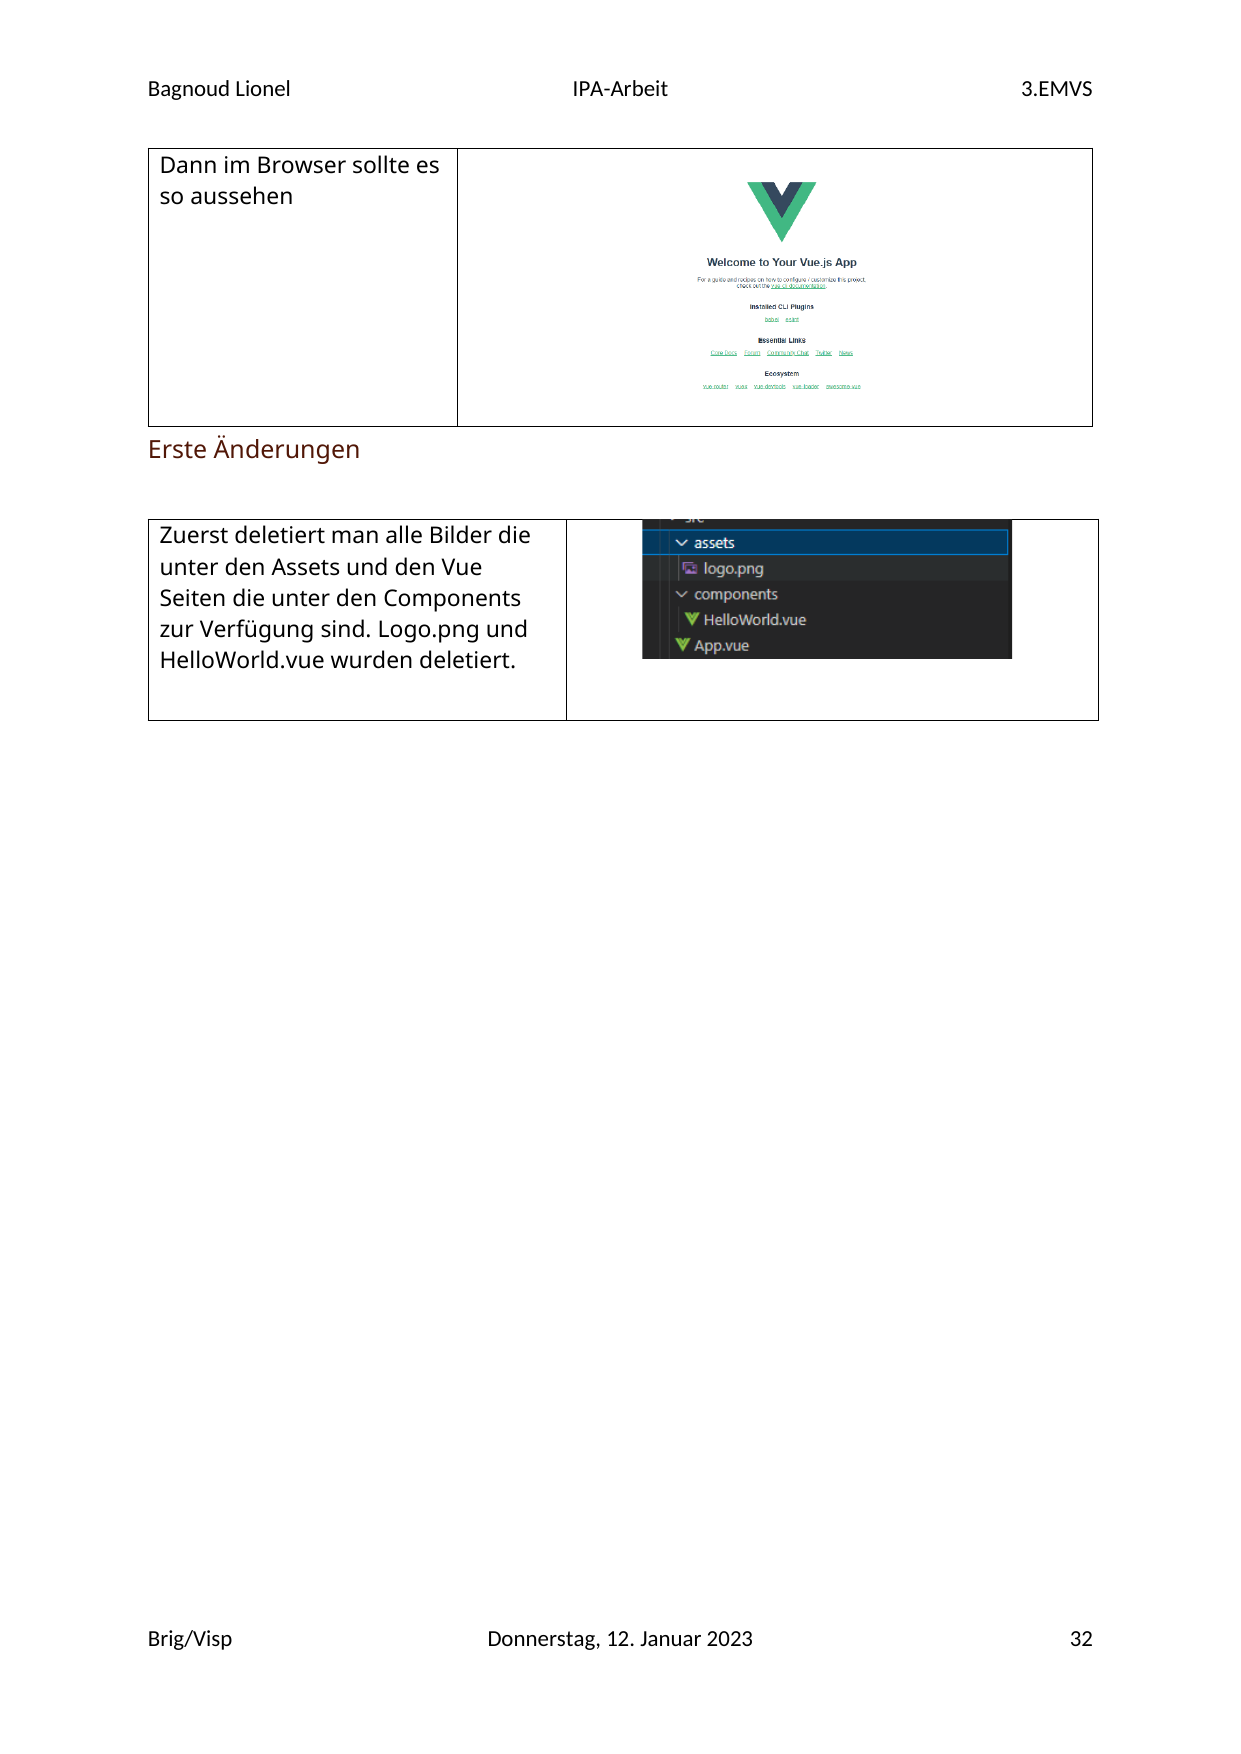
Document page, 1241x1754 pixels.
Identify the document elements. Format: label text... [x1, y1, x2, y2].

subtitle Erste Änderungen [148, 431, 1093, 465]
table_header Zuerst deletiert man alle Bilder die unter den Assets und den Vue Seiten die unter den Components zur Verfügung sind. Logo.png und HelloWorld.vue wurden deletiert. [149, 520, 566, 720]
picture [642, 519, 1013, 659]
picture [686, 157, 876, 395]
table_cell [458, 149, 1092, 426]
table_cell Dann im Browser sollte es so aussehen [149, 149, 457, 426]
table_header [567, 520, 1098, 720]
